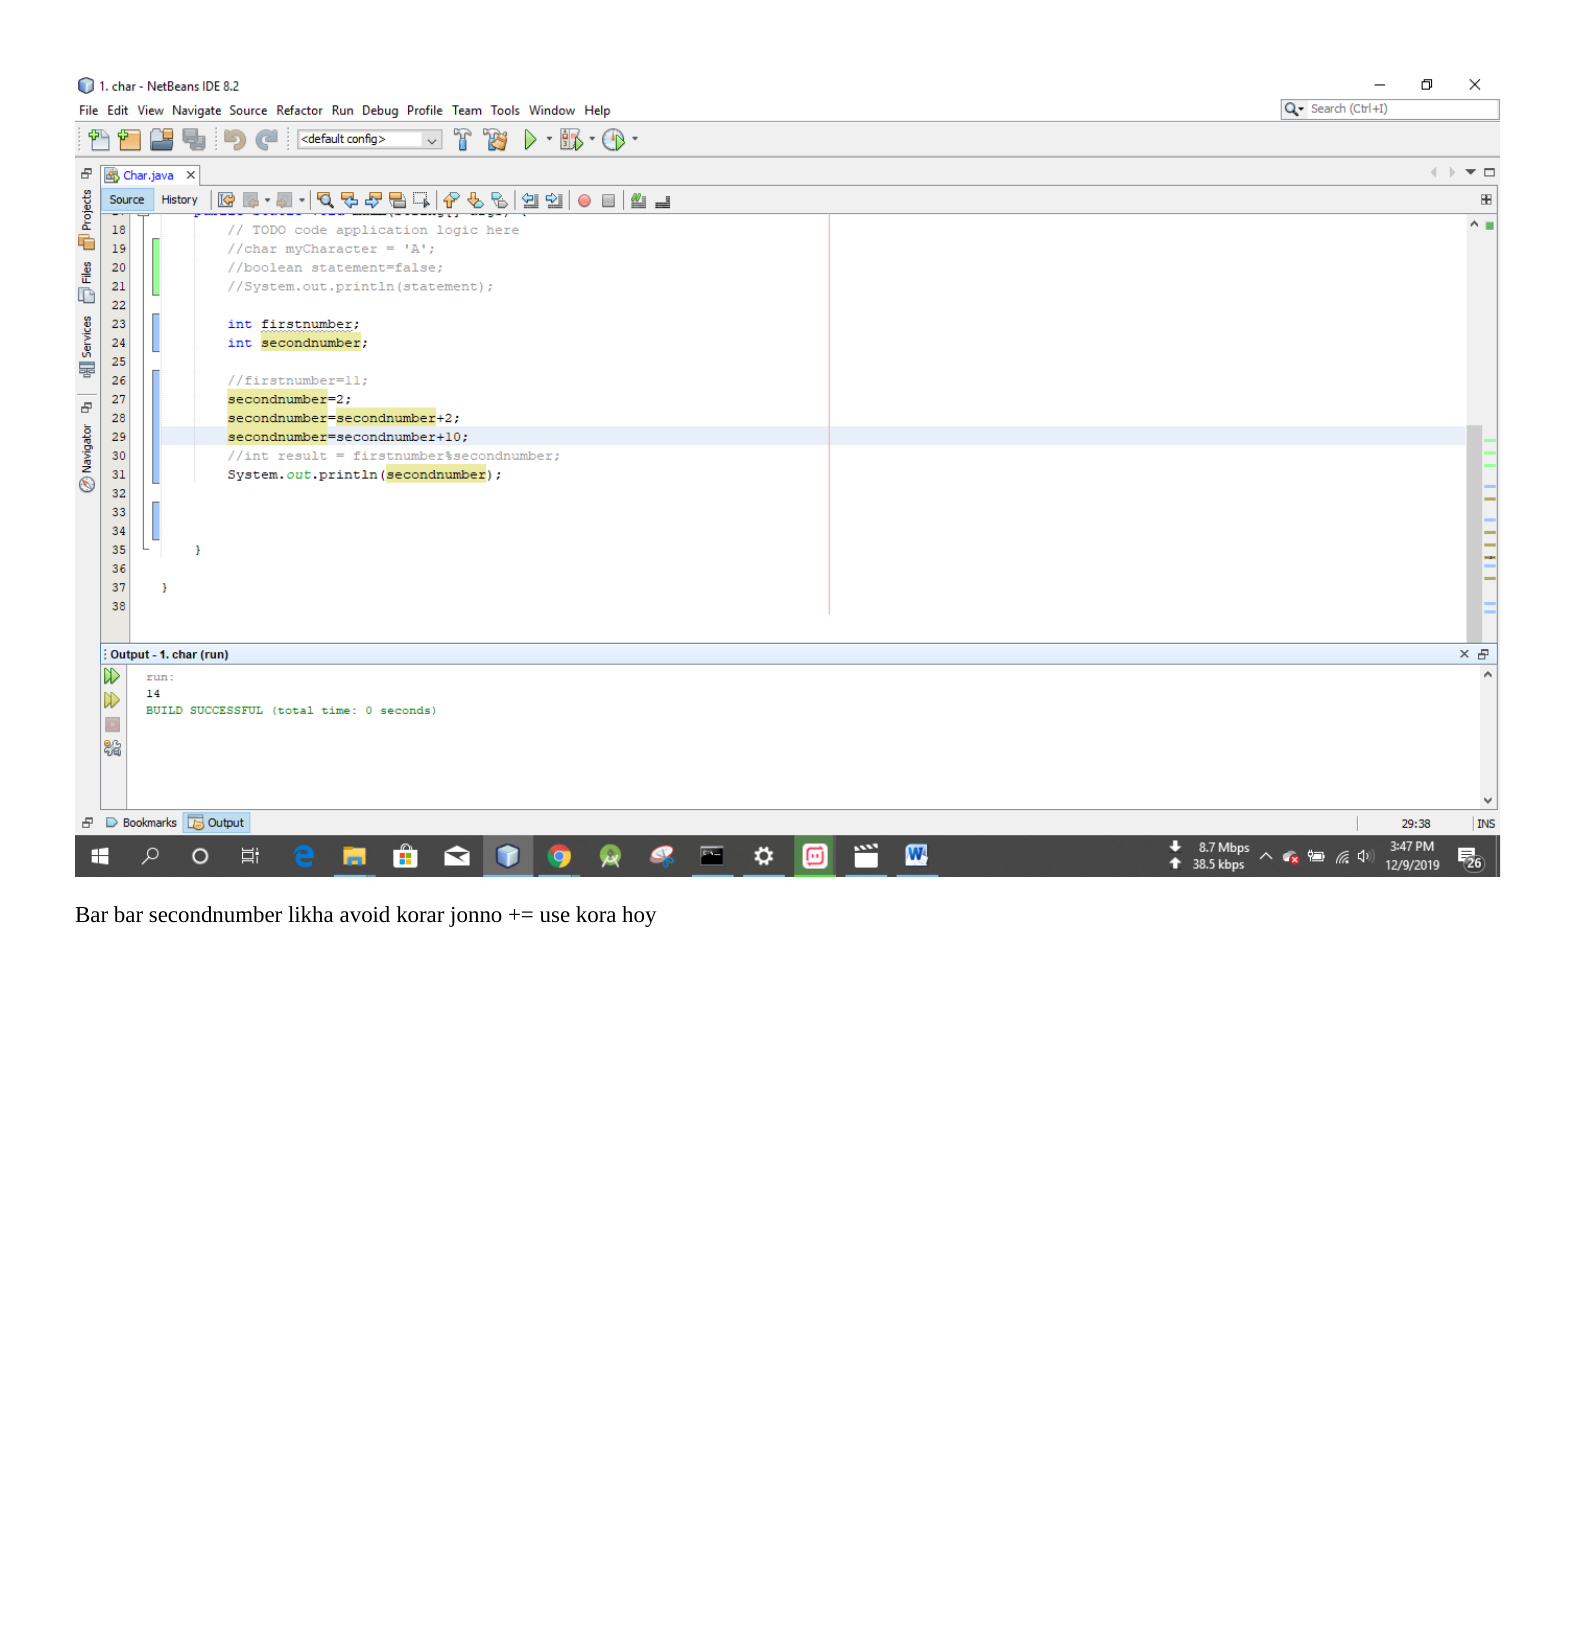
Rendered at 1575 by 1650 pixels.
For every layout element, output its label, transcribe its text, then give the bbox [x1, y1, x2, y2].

picture [75, 75, 1500, 877]
text Bar bar secondnumber likha avoid korar jonno += use kora hoy [75, 901, 1500, 927]
